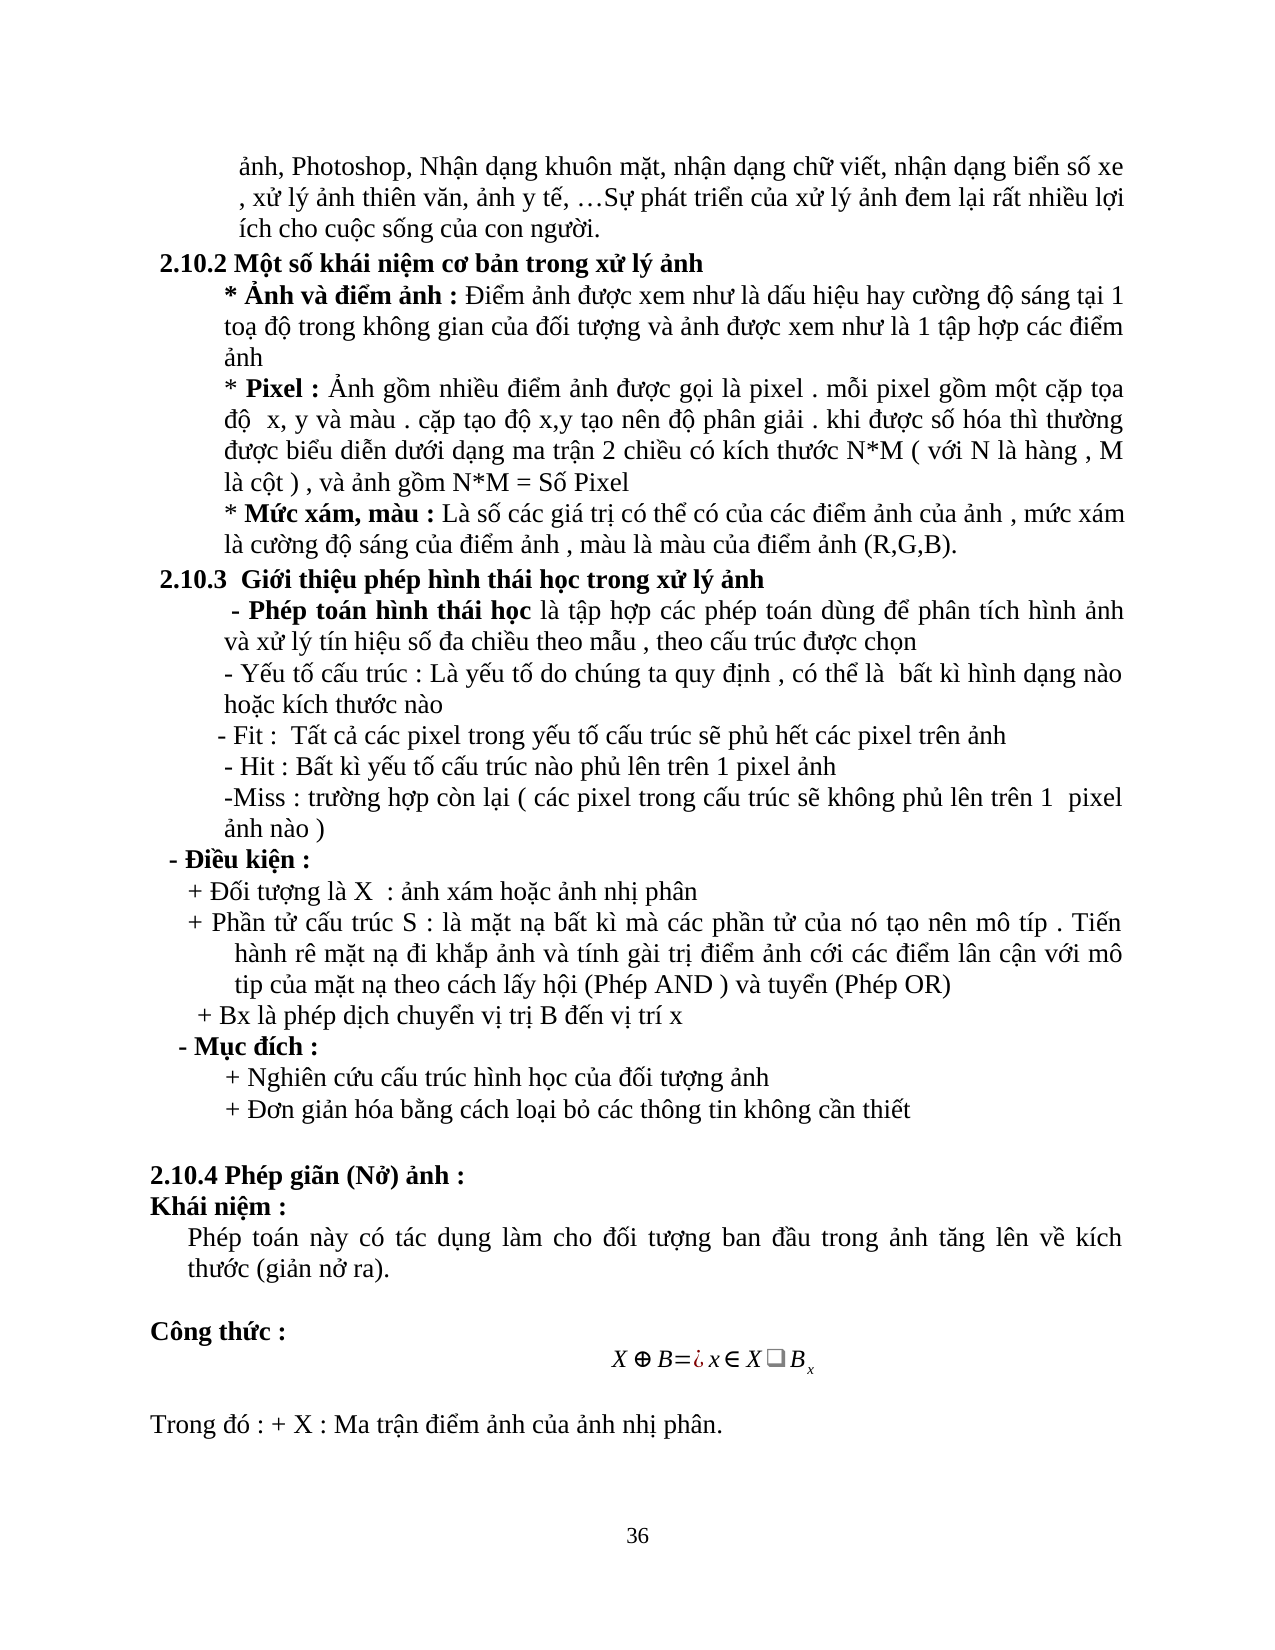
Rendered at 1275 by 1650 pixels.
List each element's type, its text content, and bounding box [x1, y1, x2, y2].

text -Miss : trường hợp còn lại ( các pixel trong cấu trúc sẽ không phủ lên trên 1 pixel ảnh nào ) [224, 781, 1125, 843]
text - Hit : Bất kì yếu tố cấu trúc nào phủ lên trên 1 pixel ảnh [224, 750, 1125, 781]
text * Mức xám, màu : Là số các giá trị có thể có của các điểm ảnh của ảnh , mức xám là cường độ sáng của điểm ảnh , màu là màu của điểm ảnh (R,G,B). [224, 497, 1125, 559]
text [239, 150, 1125, 243]
text * Ảnh và điểm ảnh : Điểm ảnh được xem như là dấu hiệu hay cường độ sáng tại 1 toạ độ trong không gian của đối tượng và ảnh được xem như là 1 tập hợp các điểm ảnh [224, 279, 1125, 372]
text + Đối tượng là X : ảnh xám hoặc ảnh nhị phân [187, 875, 1125, 906]
text * Pixel : Ảnh gồm nhiều điểm ảnh được gọi là pixel . mỗi pixel gồm một cặp tọa độ x, y và màu . cặp tạo độ x,y tạo nên độ phân giải . khi được số hóa thì thường được biểu diễn dưới dạng ma trận 2 chiều có kích thước N*M ( với N là hàng , M là cột ) , và ảnh gồm N*M = Số Pixel [224, 372, 1125, 497]
text Công thức : [150, 1315, 1125, 1346]
text + Phần tử cấu trúc S : là mặt nạ bất kì mà các phần tử của nó tạo nên mô típ . Tiến hành rê mặt nạ đi khắp ảnh và tính gài trị điểm ảnh cới các điểm lân cận với mô tip của mặt nạ theo cách lấy hội (Phép AND ) và tuyển (Phép OR) [187, 906, 1125, 999]
subtitle 2.10.2 Một số khái niệm cơ bản trong xử lý ảnh [150, 248, 1125, 279]
subtitle 2.10.4 Phép giãn (Nở) ảnh : [150, 1159, 1125, 1190]
text Trong đó : + X : Ma trận điểm ảnh của ảnh nhị phân. [150, 1408, 1125, 1440]
text + Nghiên cứu cấu trúc hình học của đối tượng ảnh [150, 1062, 1125, 1093]
text + Đơn giản hóa bằng cách loại bỏ các thông tin không cần thiết [150, 1093, 1125, 1124]
text - Fit : Tất cả các pixel trong yếu tố cấu trúc sẽ phủ hết các pixel trên ảnh [217, 719, 1125, 750]
text - Yếu tố cấu trúc : Là yếu tố do chúng ta quy định , có thể là bất kì hình dạng nào hoặc kích thước nào [224, 657, 1125, 719]
text - Điều kiện : [169, 843, 1125, 875]
list Phép toán này có tác dụng làm cho đối tượng ban đầu trong ảnh tăng lên về kích thước (giản nở ra). [187, 1221, 1125, 1284]
text - Phép toán hình thái học là tập hợp các phép toán dùng để phân tích hình ảnh và xử lý tín hiệu số đa chiều theo mẫu , theo cấu trúc được chọn [224, 594, 1125, 657]
subtitle 2.10.3 Giới thiệu phép hình thái học trong xử lý ảnh [150, 563, 1125, 594]
text - Mục đích : [150, 1030, 1125, 1062]
text Khái niệm : [150, 1190, 1125, 1221]
text + Bx là phép dịch chuyển vị trị B đến vị trí x [197, 999, 1125, 1030]
